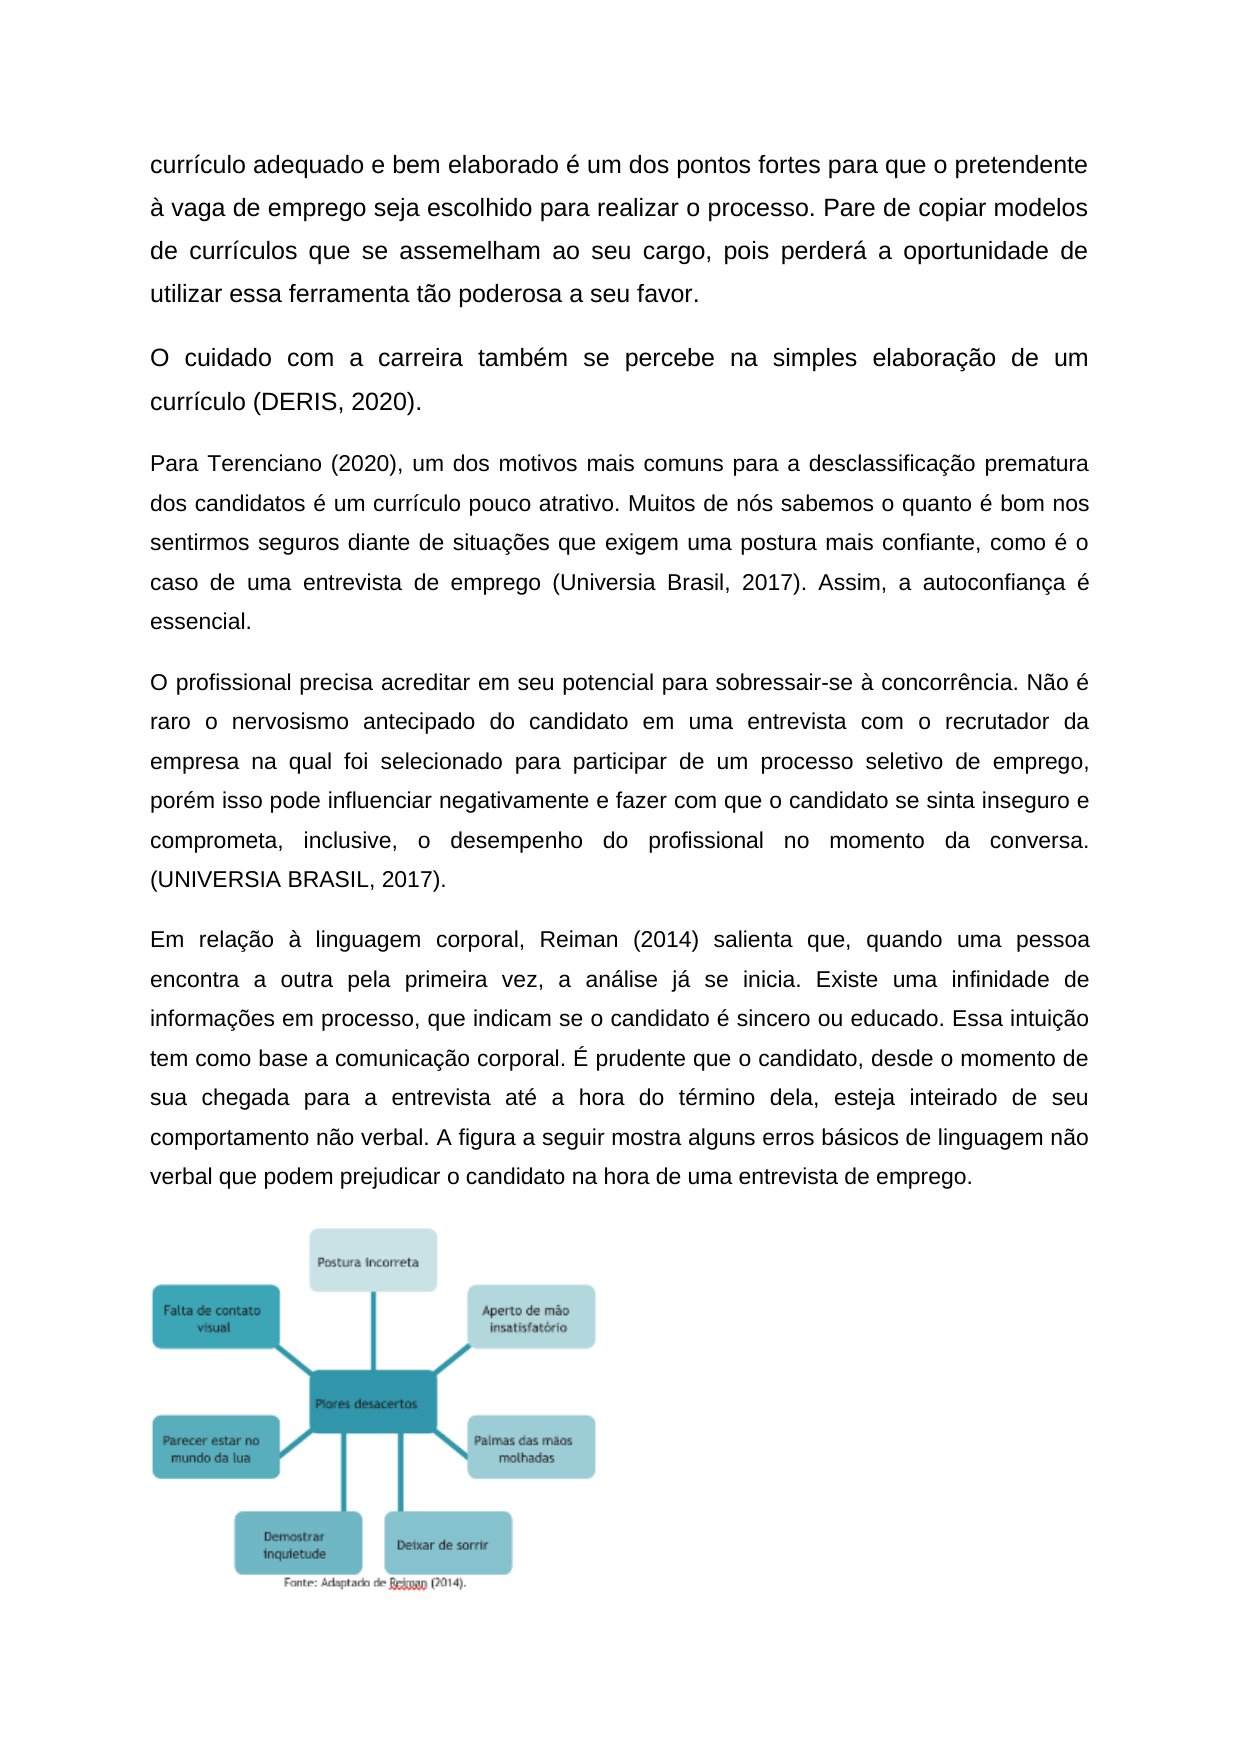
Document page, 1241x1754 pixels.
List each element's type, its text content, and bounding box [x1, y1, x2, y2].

text O profissional precisa acreditar em seu potencial para sobressair-se à concorrência. Não é raro o nervosismo antecipado do candidato em uma entrevista com o recrutador da empresa na qual foi selecionado para participar de um processo seletivo de emprego, porém isso pode influenciar negativamente e fazer com que o candidato se sinta inseguro e comprometa, inclusive, o desempenho do profissional no momento da conversa. (UNIVERSIA BRASIL, 2017). [150, 669, 1090, 892]
text Para Terenciano (2020), um dos motivos mais comuns para a desclassificação prematura dos candidatos é um currículo pouco atrativo. Muitos de nós sabemos o quanto é bom nos sentirmos seguros diante de situações que exigem uma postura mais confiante, como é o caso de uma entrevista de emprego (Universia Brasil, 2017). Assim, a autoconfiança é essencial. [150, 450, 1090, 635]
text O cuidado com a carreira também se percebe na simples elaboração de um currículo (DERIS, 2020). [150, 343, 1090, 415]
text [150, 150, 1090, 308]
text Em relação à linguagem corporal, Reiman (2014) salienta que, quando uma pessoa encontra a outra pela primeira vez, a análise já se inicia. Existe uma infinidade de informações em processo, que indicam se o candidato é sincero ou educado. Essa intuição tem como base a comunicação corporal. É prudente que o candidato, desde o momento de sua chegada para a entrevista até a hora do término dela, esteja inteirado de seu comportamento não verbal. A figura a seguir mostra alguns erros básicos de linguagem não verbal que podem prejudicar o candidato na hora de uma entrevista de emprego. [150, 926, 1090, 1189]
picture [150, 1223, 613, 1601]
